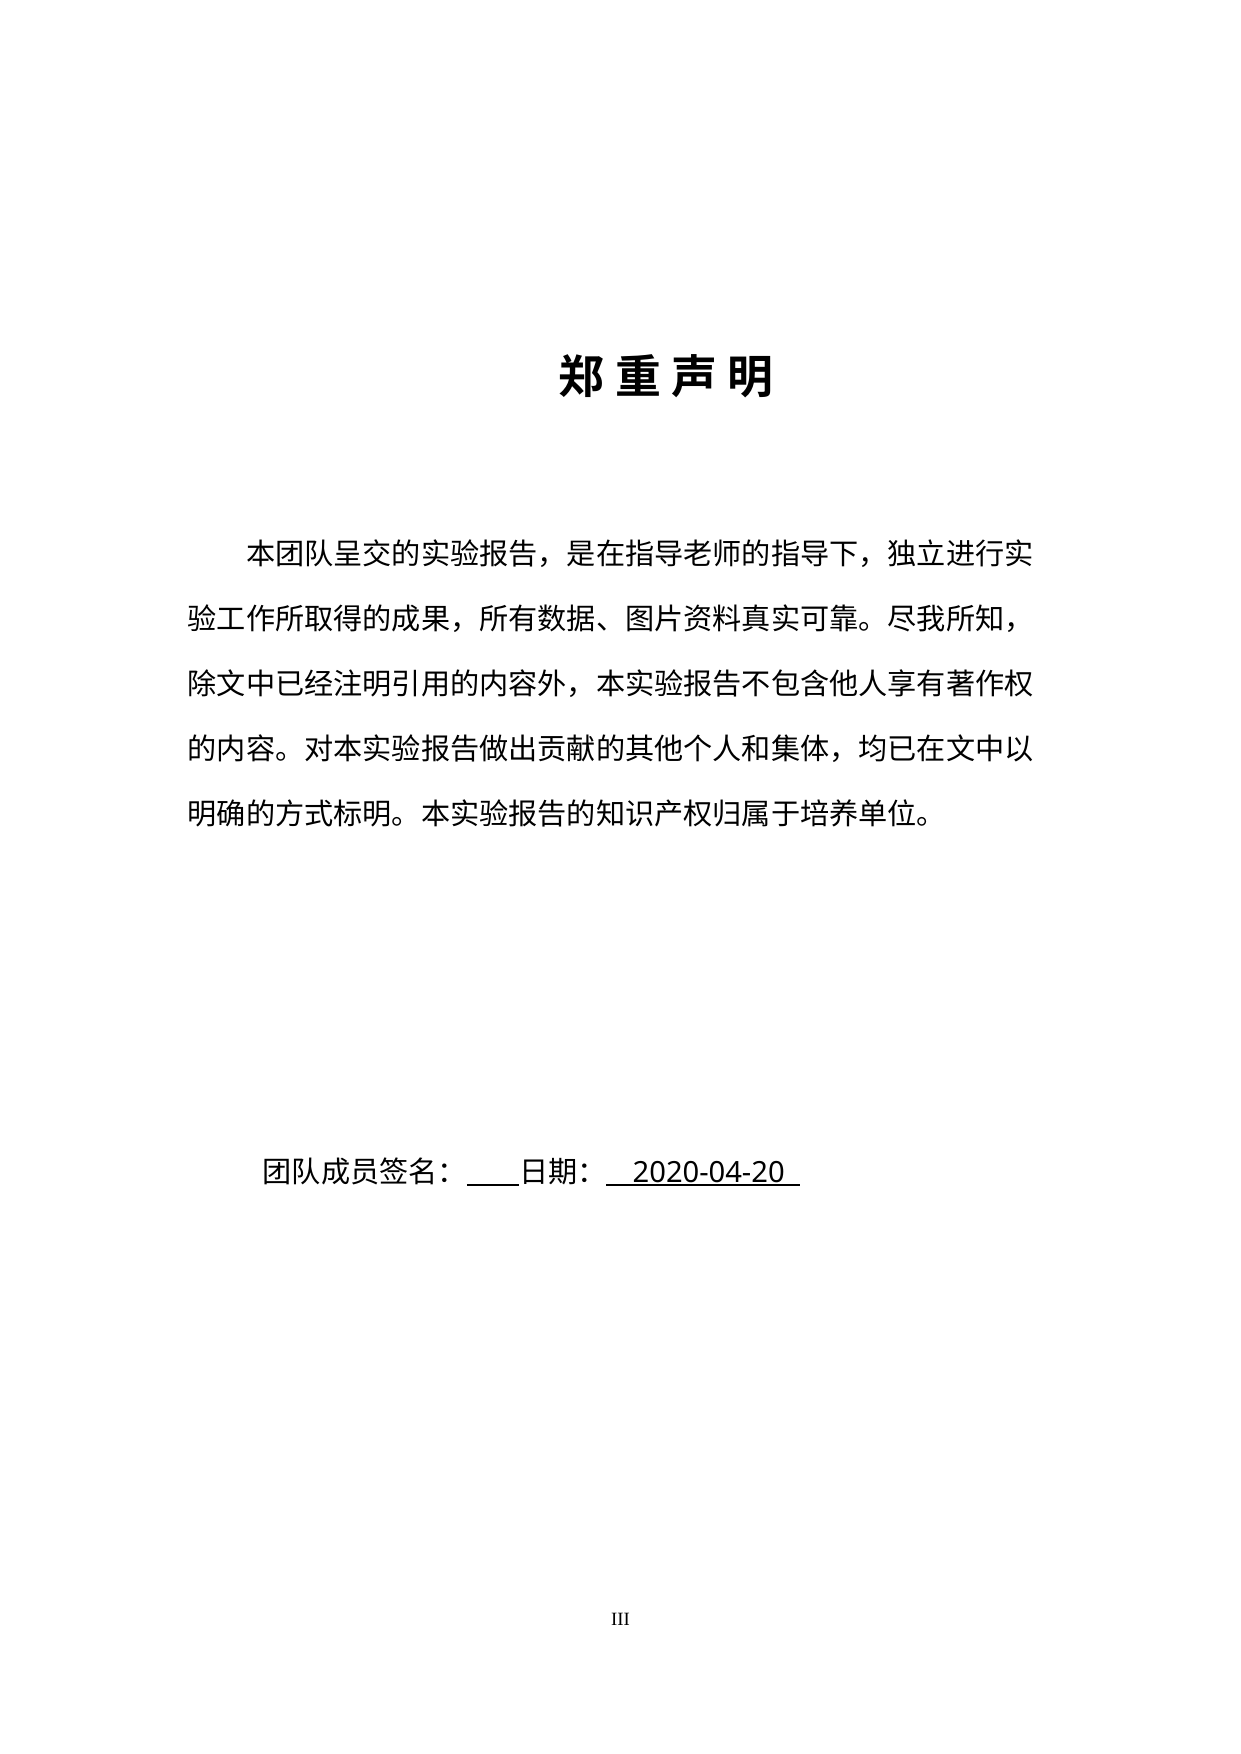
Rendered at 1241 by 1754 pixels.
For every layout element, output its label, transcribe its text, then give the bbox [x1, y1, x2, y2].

text 本团队呈交的实验报告，是在指导老师的指导下，独立进行实验工作所取得的成果，所有数据、图片资料真实可靠。尽我所知，除文中已经注明引用的内容外，本实验报告不包含他人享有著作权的内容。对本实验报告做出贡献的其他个人和集体，均已在文中以明确的方式标明。本实验报告的知识产权归属于培养单位。 [187, 519, 1053, 844]
text 团队成员签名： 日期： 2020-04-20 [187, 1137, 1053, 1202]
text 郑 重 声 明 [187, 324, 1053, 422]
